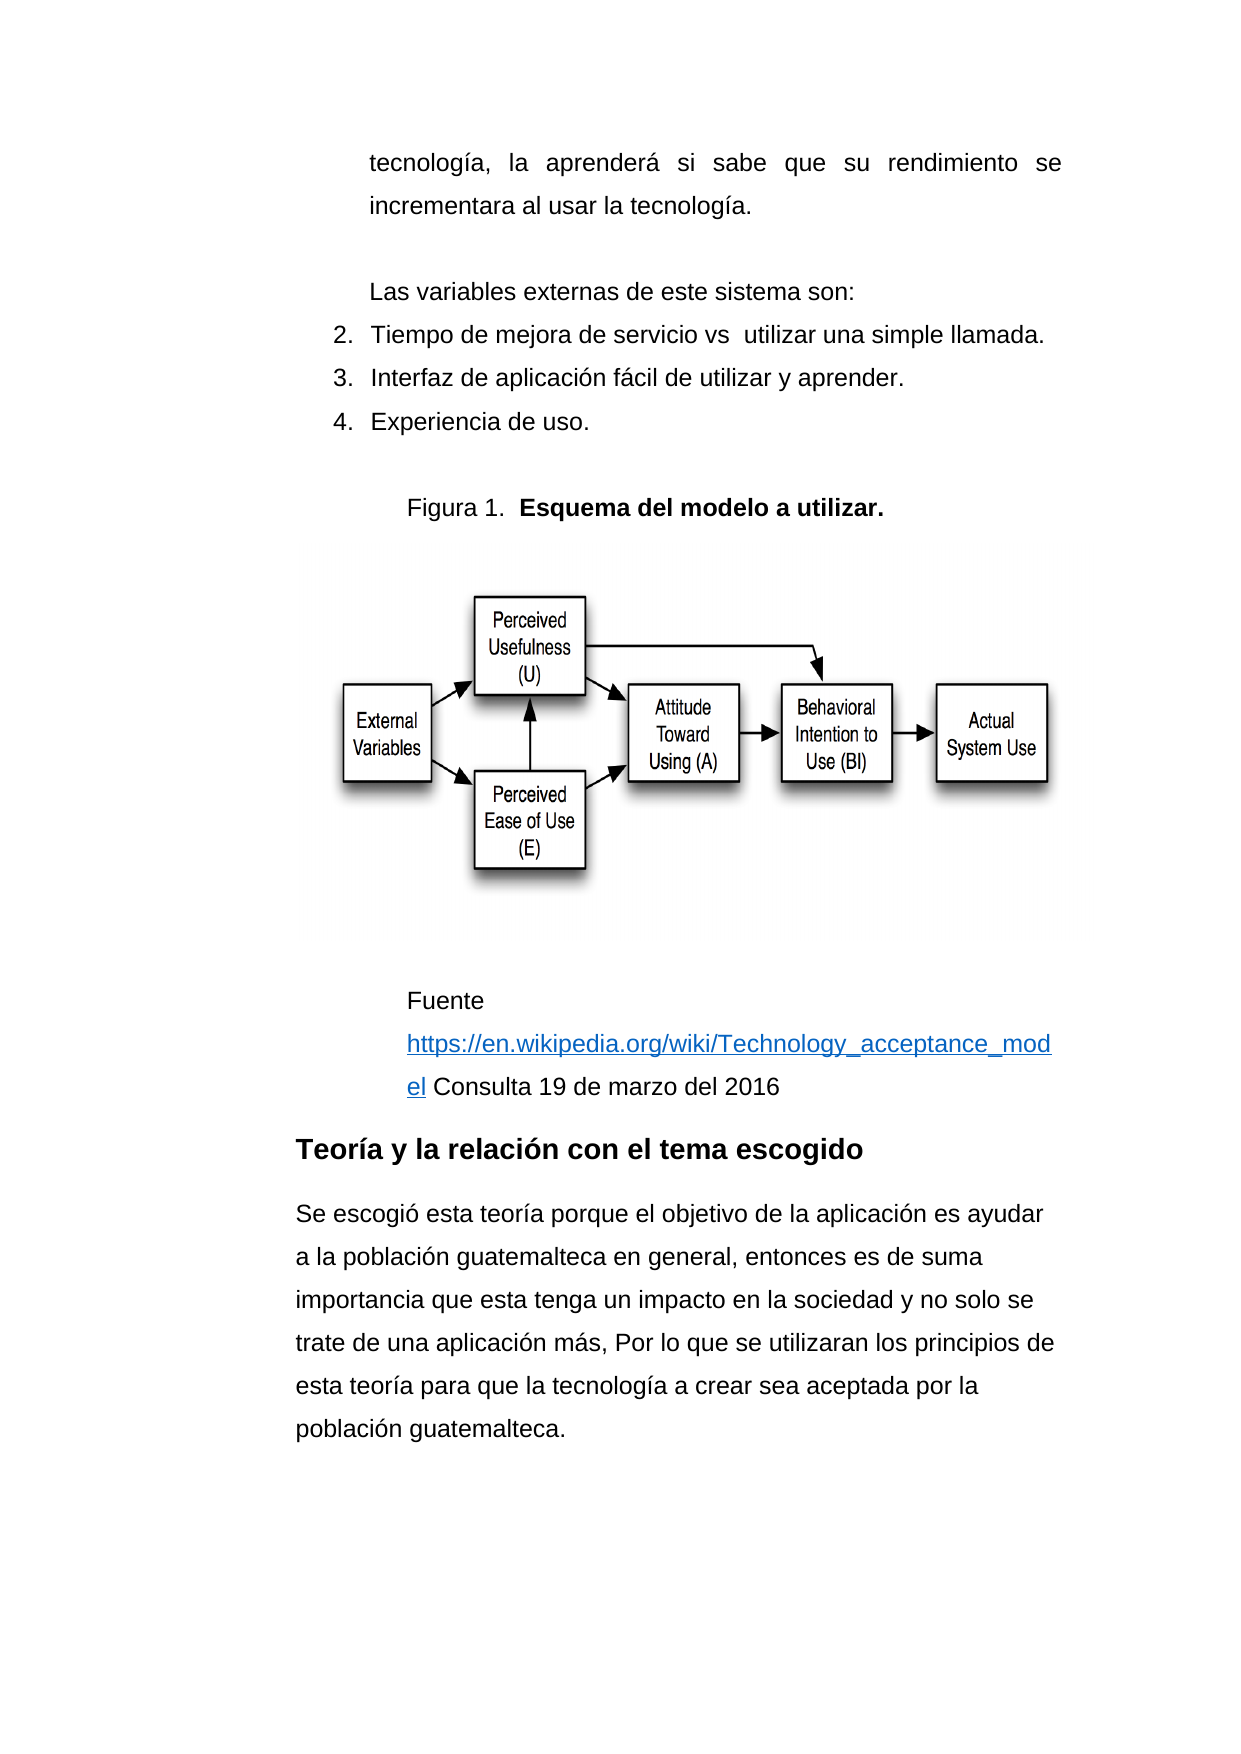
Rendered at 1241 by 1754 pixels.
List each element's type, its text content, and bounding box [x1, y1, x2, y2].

picture [295, 543, 1094, 941]
text Fuente https://en.wikipedia.org/wiki/Technology_acceptance_model Consulta 19 de marzo del 2016 [407, 941, 1063, 1101]
list Experiencia de uso. [333, 406, 1063, 435]
text Se escogió esta teoría porque el objetivo de la aplicación es ayudar a la población guatemalteca en general, entonces es de suma importancia que esta tenga un impacto en la sociedad y no solo se trate de una aplicación más, Por lo que se utilizaran los principios de esta teoría para que la tecnología a crear sea aceptada por la población guatemalteca. [295, 1199, 1063, 1443]
list Figura 1. Esquema del modelo a utilizar. [407, 493, 1063, 521]
list Interfaz de aplicación fácil de utilizar y aprender. [333, 363, 1063, 392]
text Teoría y la relación con el tema escogido [295, 1132, 1063, 1165]
list Las variables externas de este sistema son: [369, 277, 1063, 306]
list Tiempo de mejora de servicio vs utilizar una simple llamada. [333, 320, 1063, 349]
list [369, 148, 1063, 219]
